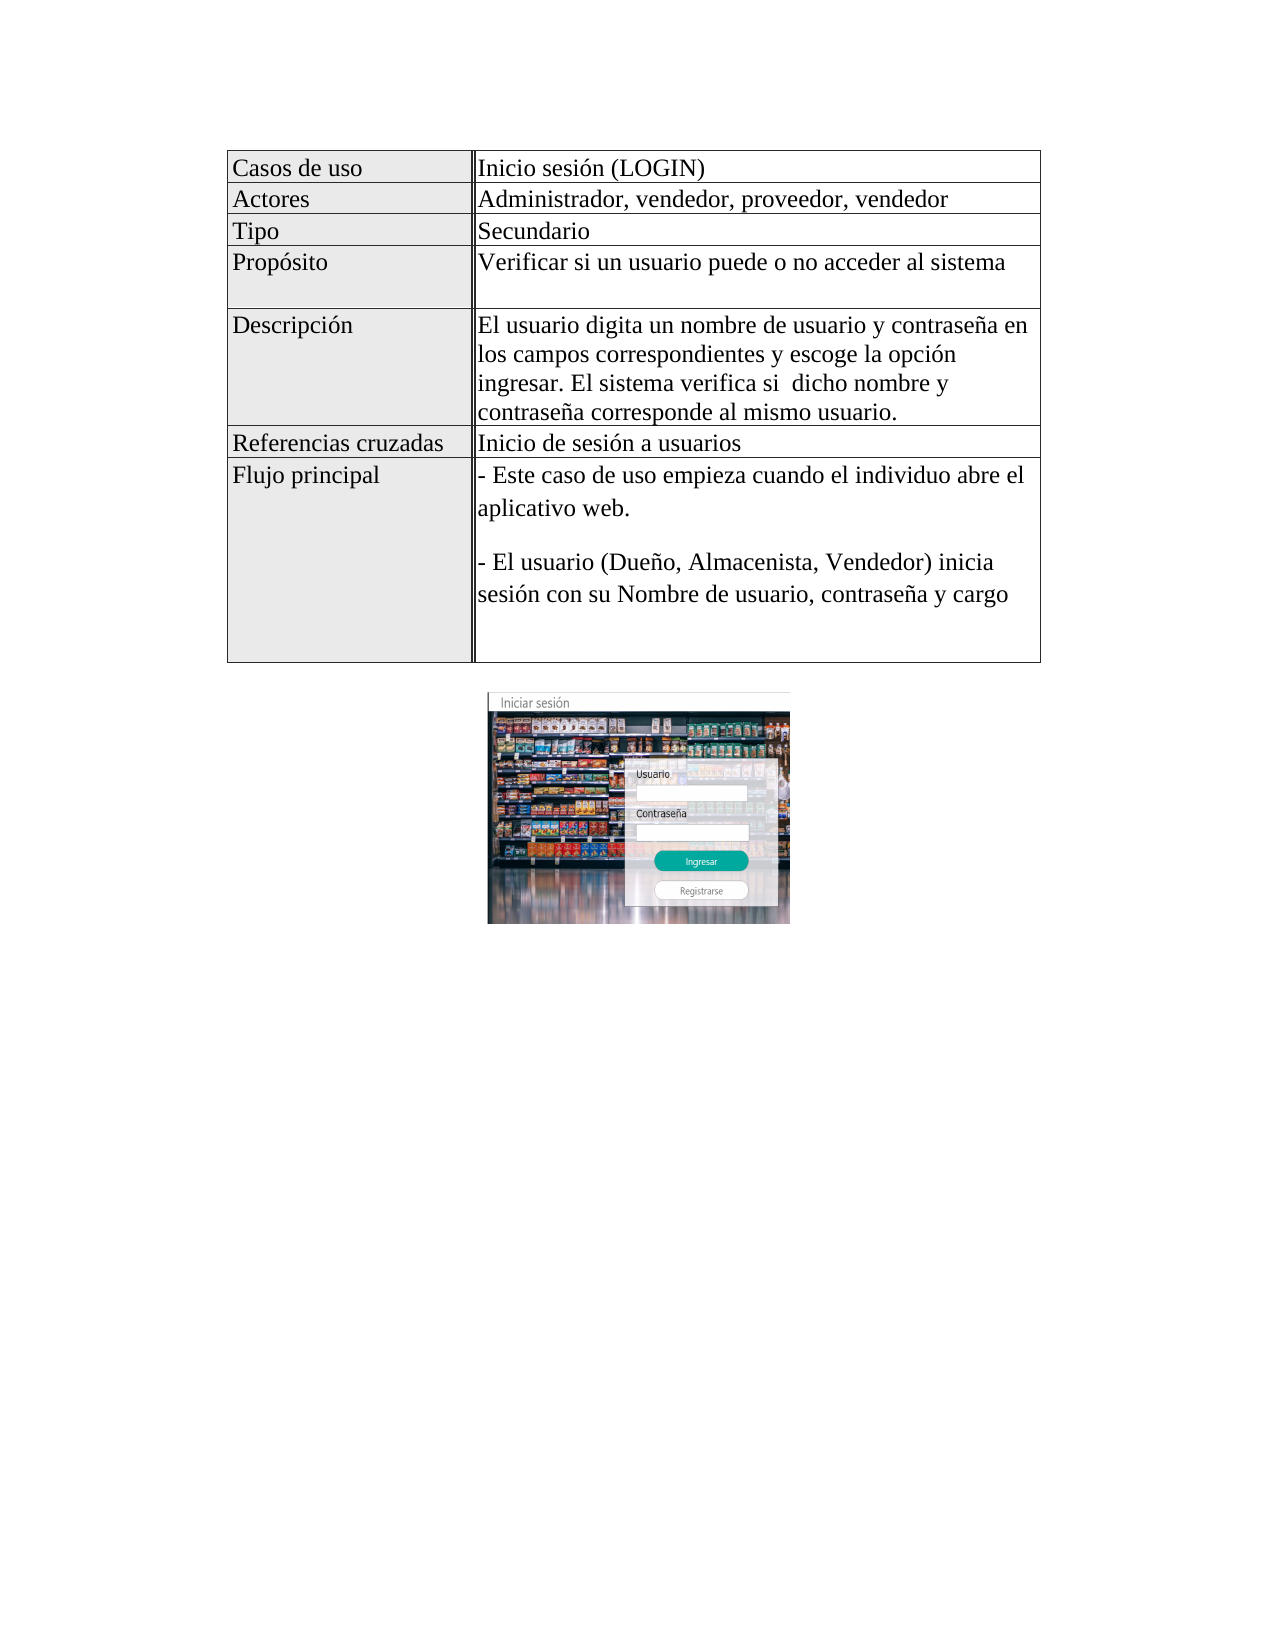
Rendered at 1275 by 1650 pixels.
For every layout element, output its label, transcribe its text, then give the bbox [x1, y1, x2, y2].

table_cell Descripción [228, 309, 471, 425]
table_cell - Este caso de uso empieza cuando el individuo abre el aplicativo web. - El usuario (Dueño, Almacenista, Vendedor) inicia sesión con su Nombre de usuario, contraseña y cargo [476, 458, 1040, 662]
table_cell Inicio de sesión a usuarios [476, 426, 1040, 457]
picture [485, 692, 790, 924]
table_cell Referencias cruzadas [228, 426, 471, 457]
table_cell El usuario digita un nombre de usuario y contraseña en los campos correspondientes y escoge la opción ingresar. El sistema verifica si dicho nombre y contraseña corresponde al mismo usuario. [476, 309, 1040, 425]
table_header Inicio sesión (LOGIN) [476, 151, 1040, 182]
table_cell Administrador, vendedor, proveedor, vendedor [476, 183, 1040, 213]
table_cell Verificar si un usuario puede o no acceder al sistema [476, 246, 1040, 307]
table_cell Flujo principal [228, 458, 471, 662]
table_cell Tipo [228, 214, 471, 245]
table_cell Secundario [476, 214, 1040, 245]
table_header Casos de uso [228, 151, 471, 182]
table_cell Propósito [228, 246, 471, 307]
table_cell Actores [228, 183, 471, 213]
